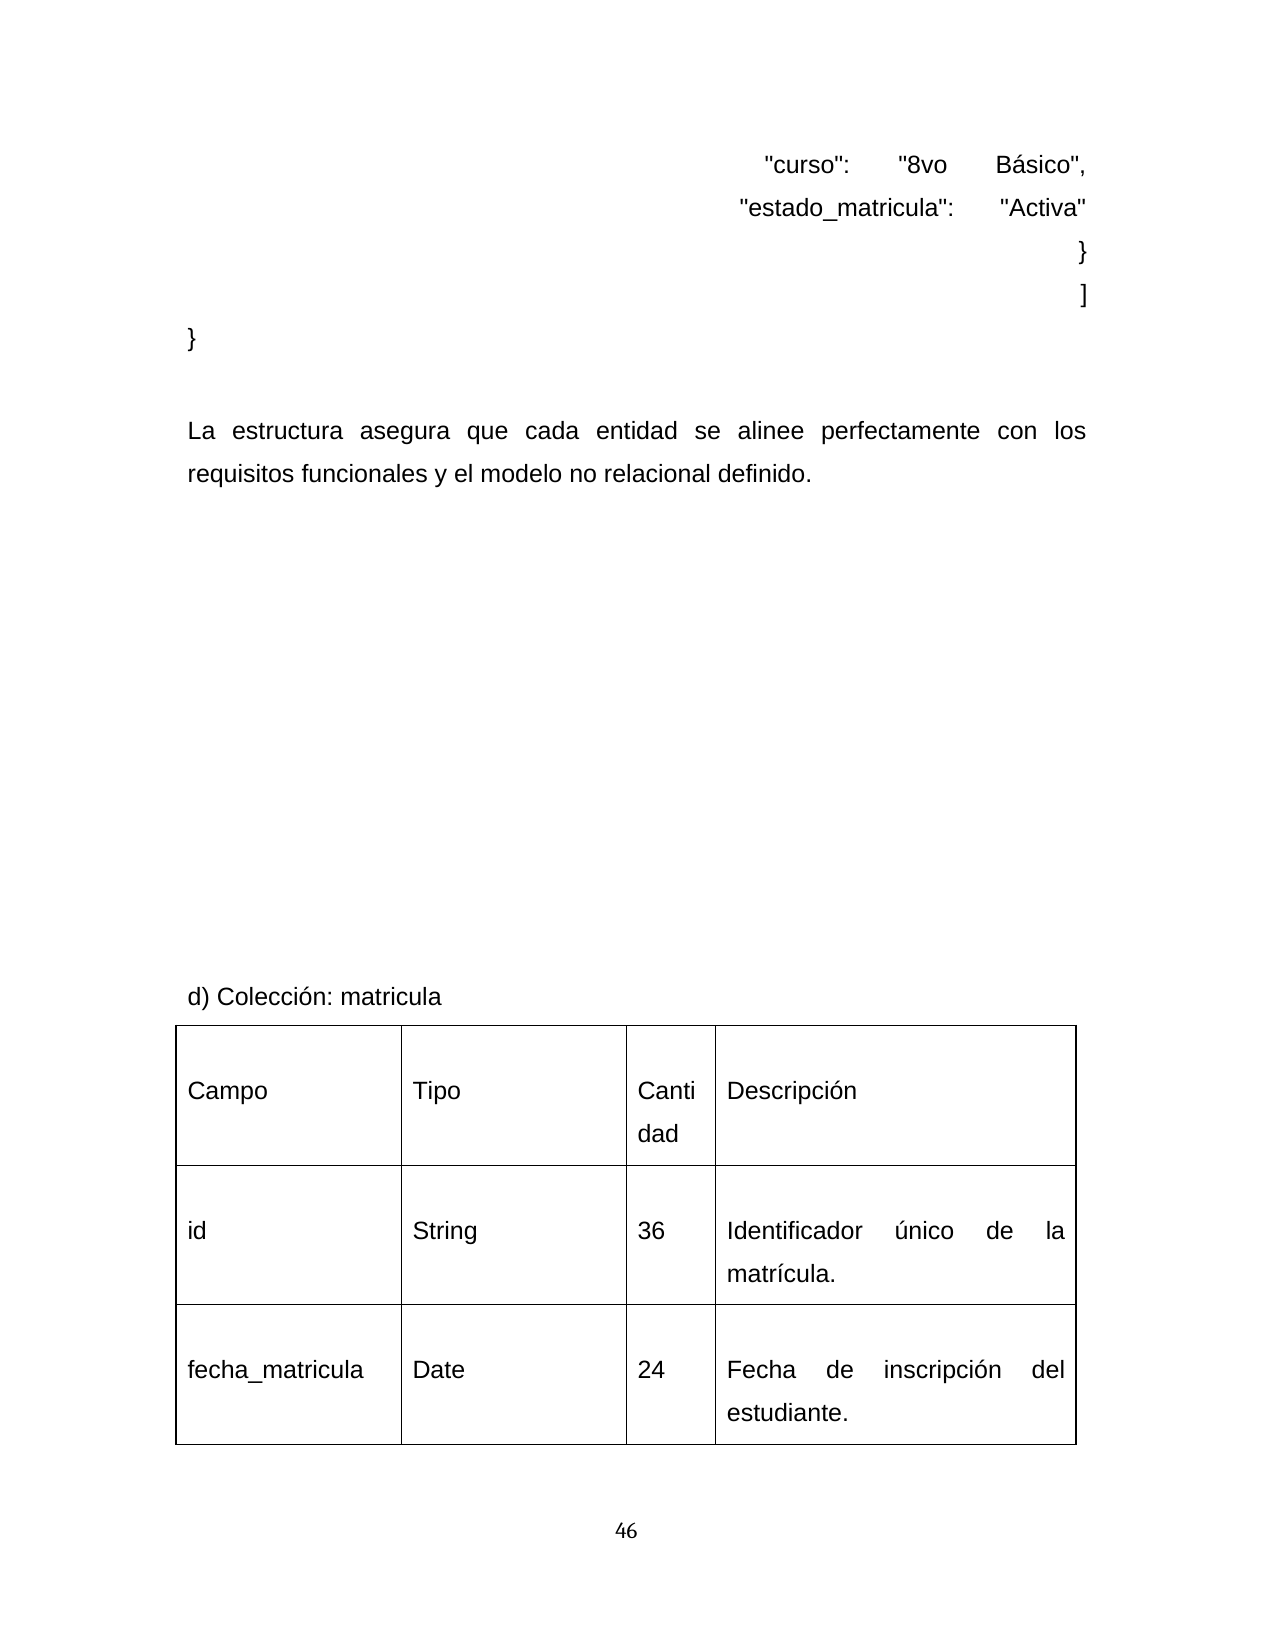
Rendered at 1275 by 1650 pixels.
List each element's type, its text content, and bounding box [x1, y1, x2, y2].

table_cell 36 [627, 1166, 715, 1304]
table_cell Fecha de inscripción del estudiante. [716, 1305, 1075, 1444]
table_cell fecha_matricula [177, 1305, 401, 1444]
table_cell 24 [627, 1305, 715, 1444]
subtitle La estructura asegura que cada entidad se alinee perfectamente con los requisitos funcionales y el modelo no relacional definido. [187, 416, 1087, 487]
table_header Tipo [402, 1026, 626, 1165]
table_header Cantidad [627, 1026, 715, 1165]
subtitle d) Colección: matricula [187, 981, 1087, 1010]
table_cell String [402, 1166, 626, 1304]
table_header Campo [177, 1026, 401, 1165]
table_cell Date [402, 1305, 626, 1444]
table_cell id [177, 1166, 401, 1304]
table_header Descripción [716, 1026, 1075, 1165]
table_cell Identificador único de la matrícula. [716, 1166, 1075, 1304]
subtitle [187, 150, 1087, 351]
